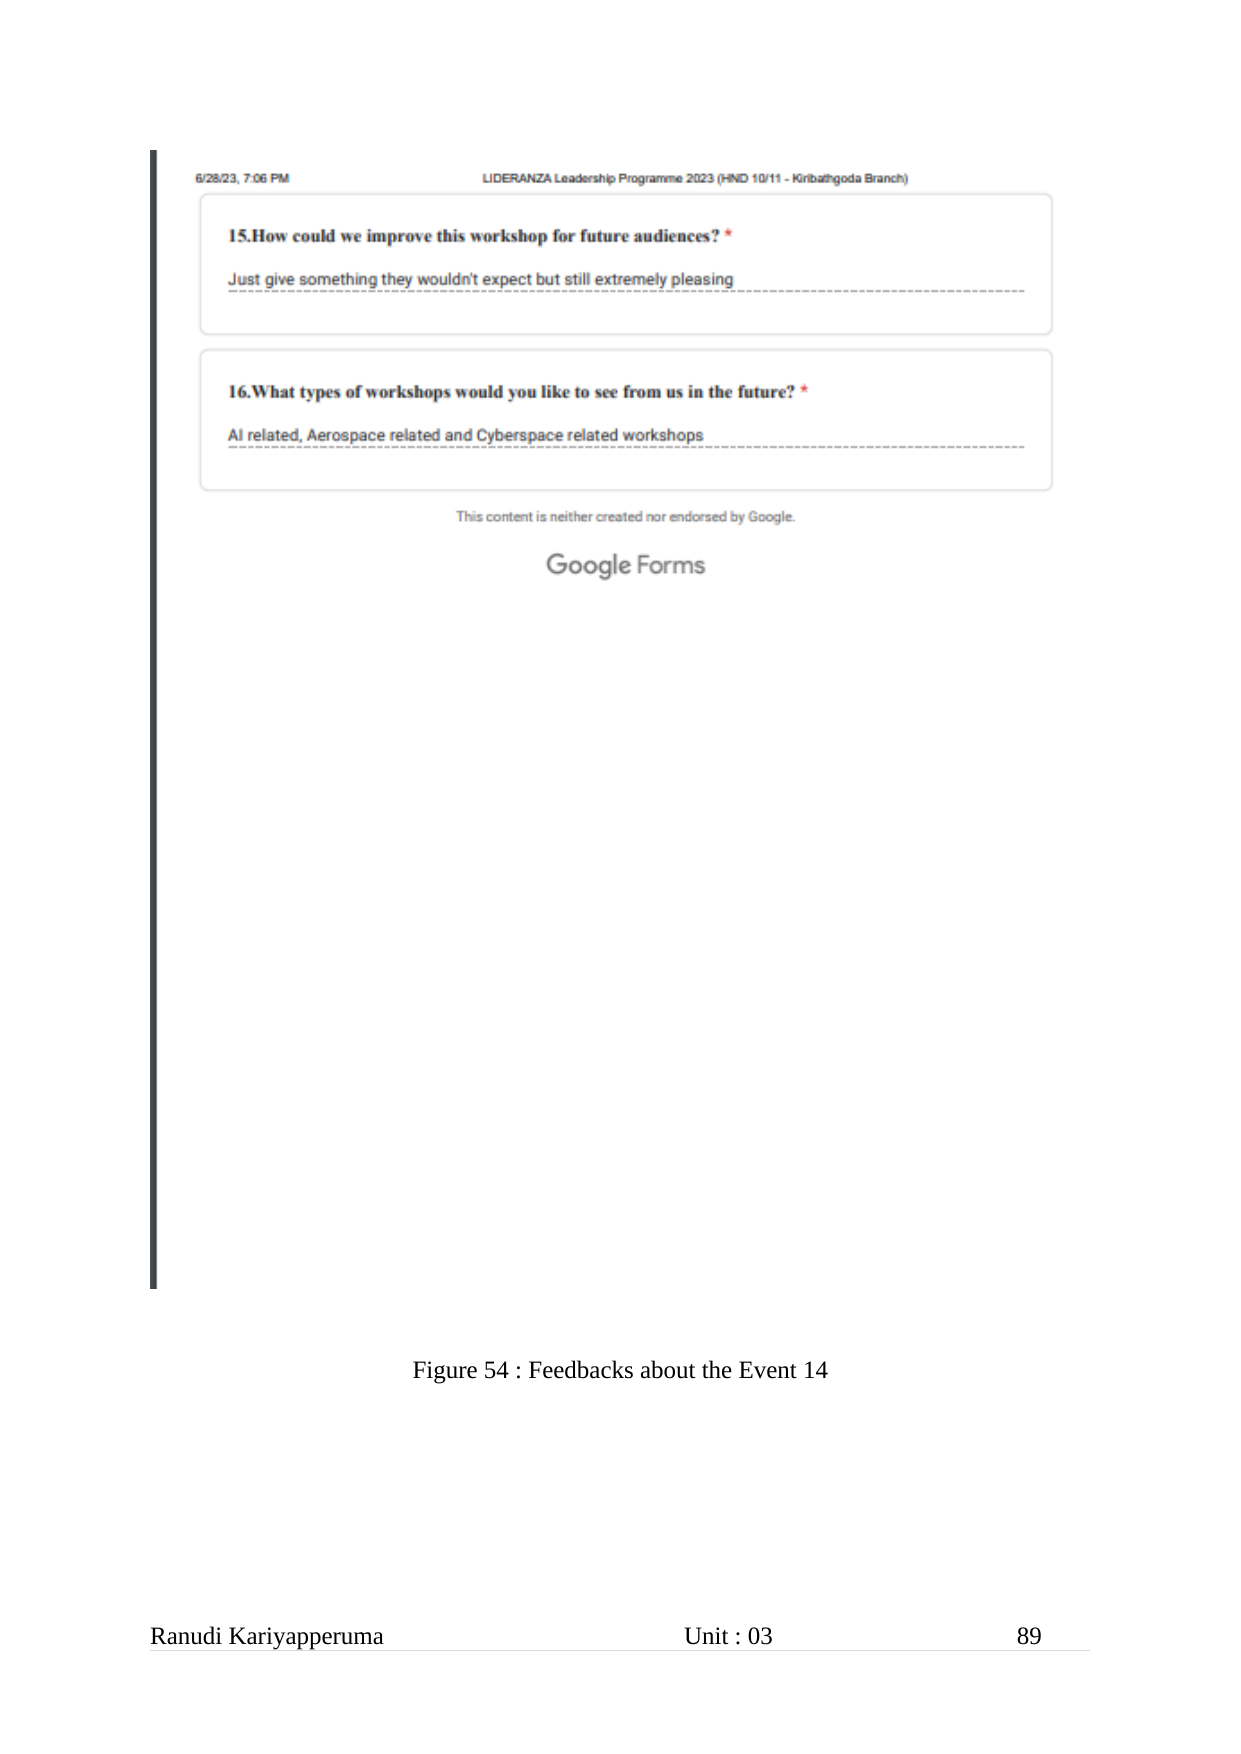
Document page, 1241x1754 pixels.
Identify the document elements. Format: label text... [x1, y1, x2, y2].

picture [150, 150, 1091, 1289]
text Figure 54 : Feedbacks about the Event 14 [150, 1355, 1090, 1383]
